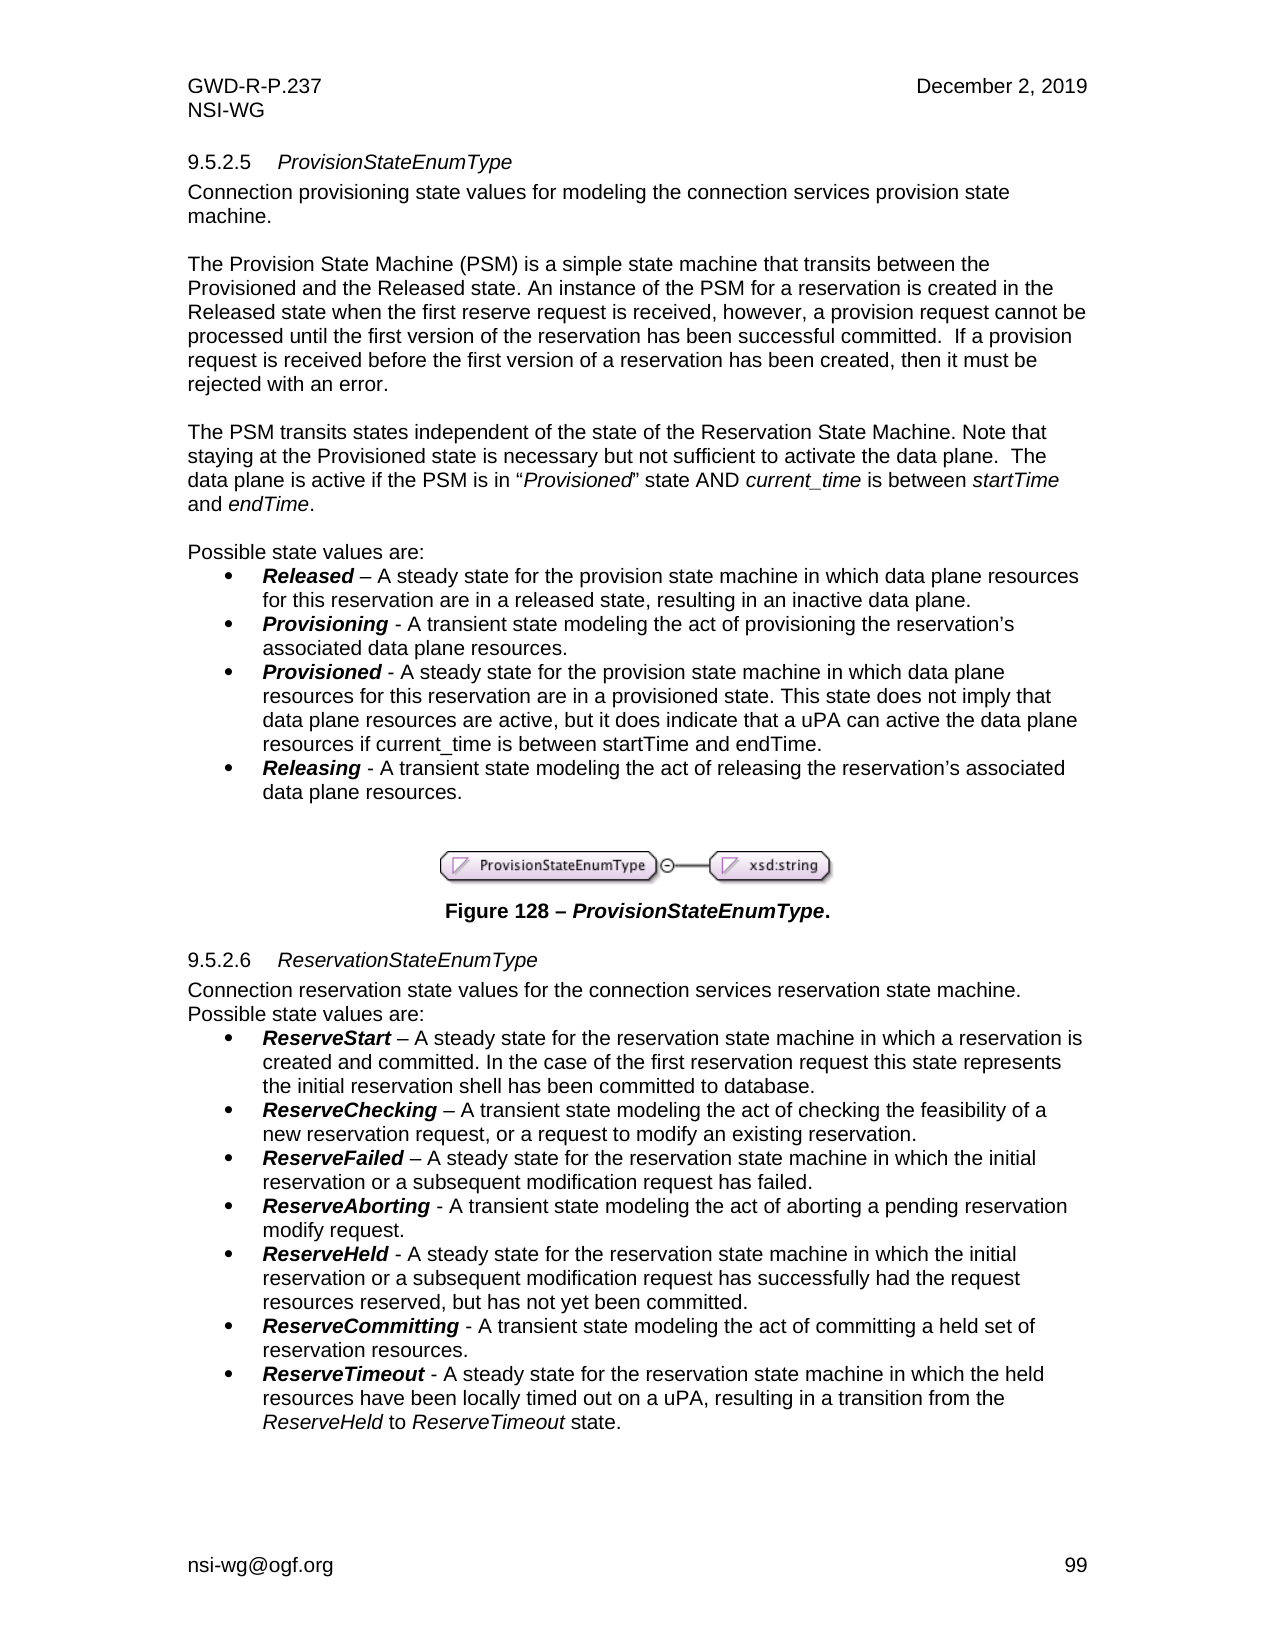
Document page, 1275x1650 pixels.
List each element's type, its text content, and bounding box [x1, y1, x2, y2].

list Released – A steady state for the provision state machine in which data plane resources for this reservation are in a released state, resulting in an inactive data plane. [225, 563, 1087, 612]
text Possible state values are: [187, 539, 1087, 563]
text Figure 128 – ProvisionStateEnumType. [187, 899, 1087, 923]
list Provisioned - A steady state for the provision state machine in which data plane resources for this reservation are in a provisioned state. This state does not imply that data plane resources are active, but it does indicate that a uPA can active the data plane resources if current_time is between startTime and endTime. [225, 659, 1087, 756]
list ReserveTimeout - A steady state for the reservation state machine in which the held resources have been locally timed out on a uPA, resulting in a transition from the ReserveHeld to ReserveTimeout state. [225, 1362, 1087, 1434]
list ReserveAborting - A transient state modeling the act of aborting a pending reservation modify request. [225, 1194, 1087, 1242]
list Provisioning - A transient state modeling the act of provisioning the reservation’s associated data plane resources. [225, 612, 1087, 659]
list Releasing - A transient state modeling the act of releasing the reservation’s associated data plane resources. [225, 756, 1087, 803]
list ReserveChecking – A transient state modeling the act of checking the feasibility of a new reservation request, or a request to modify an existing reservation. [225, 1098, 1087, 1146]
text Connection provisioning state values for modeling the connection services provision state machine. [187, 180, 1087, 228]
subtitle ReservationStateEnumType [187, 948, 1087, 972]
text Connection reservation state values for the connection services reservation state machine. Possible state values are: [187, 978, 1087, 1026]
subtitle ProvisionStateEnumType [187, 150, 1087, 174]
picture [440, 851, 835, 887]
list ReserveCommitting - A transient state modeling the act of committing a held set of reservation resources. [225, 1314, 1087, 1362]
text The Provision State Machine (PSM) is a simple state machine that transits between the Provisioned and the Released state. An instance of the PSM for a reservation is created in the Released state when the first reserve request is received, however, a provision request cannot be processed until the first version of the reservation has been successful committed. If a provision request is received before the first version of a reservation has been created, then it must be rejected with an error. The PSM transits states independent of the state of the Reservation State Machine. Note that staying at the Provisioned state is necessary but not sufficient to activate the data plane. The data plane is active if the PSM is in “Provisioned” state AND current_time is between startTime and endTime. [187, 252, 1087, 516]
list ReserveFailed – A steady state for the reservation state machine in which the initial reservation or a subsequent modification request has failed. [225, 1146, 1087, 1194]
list ReserveStart – A steady state for the reservation state machine in which a reservation is created and committed. In the case of the first reservation request this state represents the initial reservation shell has been committed to database. [225, 1026, 1087, 1098]
list ReserveHeld - A steady state for the reservation state machine in which the initial reservation or a subsequent modification request has successfully had the request resources reserved, but has not yet been committed. [225, 1242, 1087, 1314]
